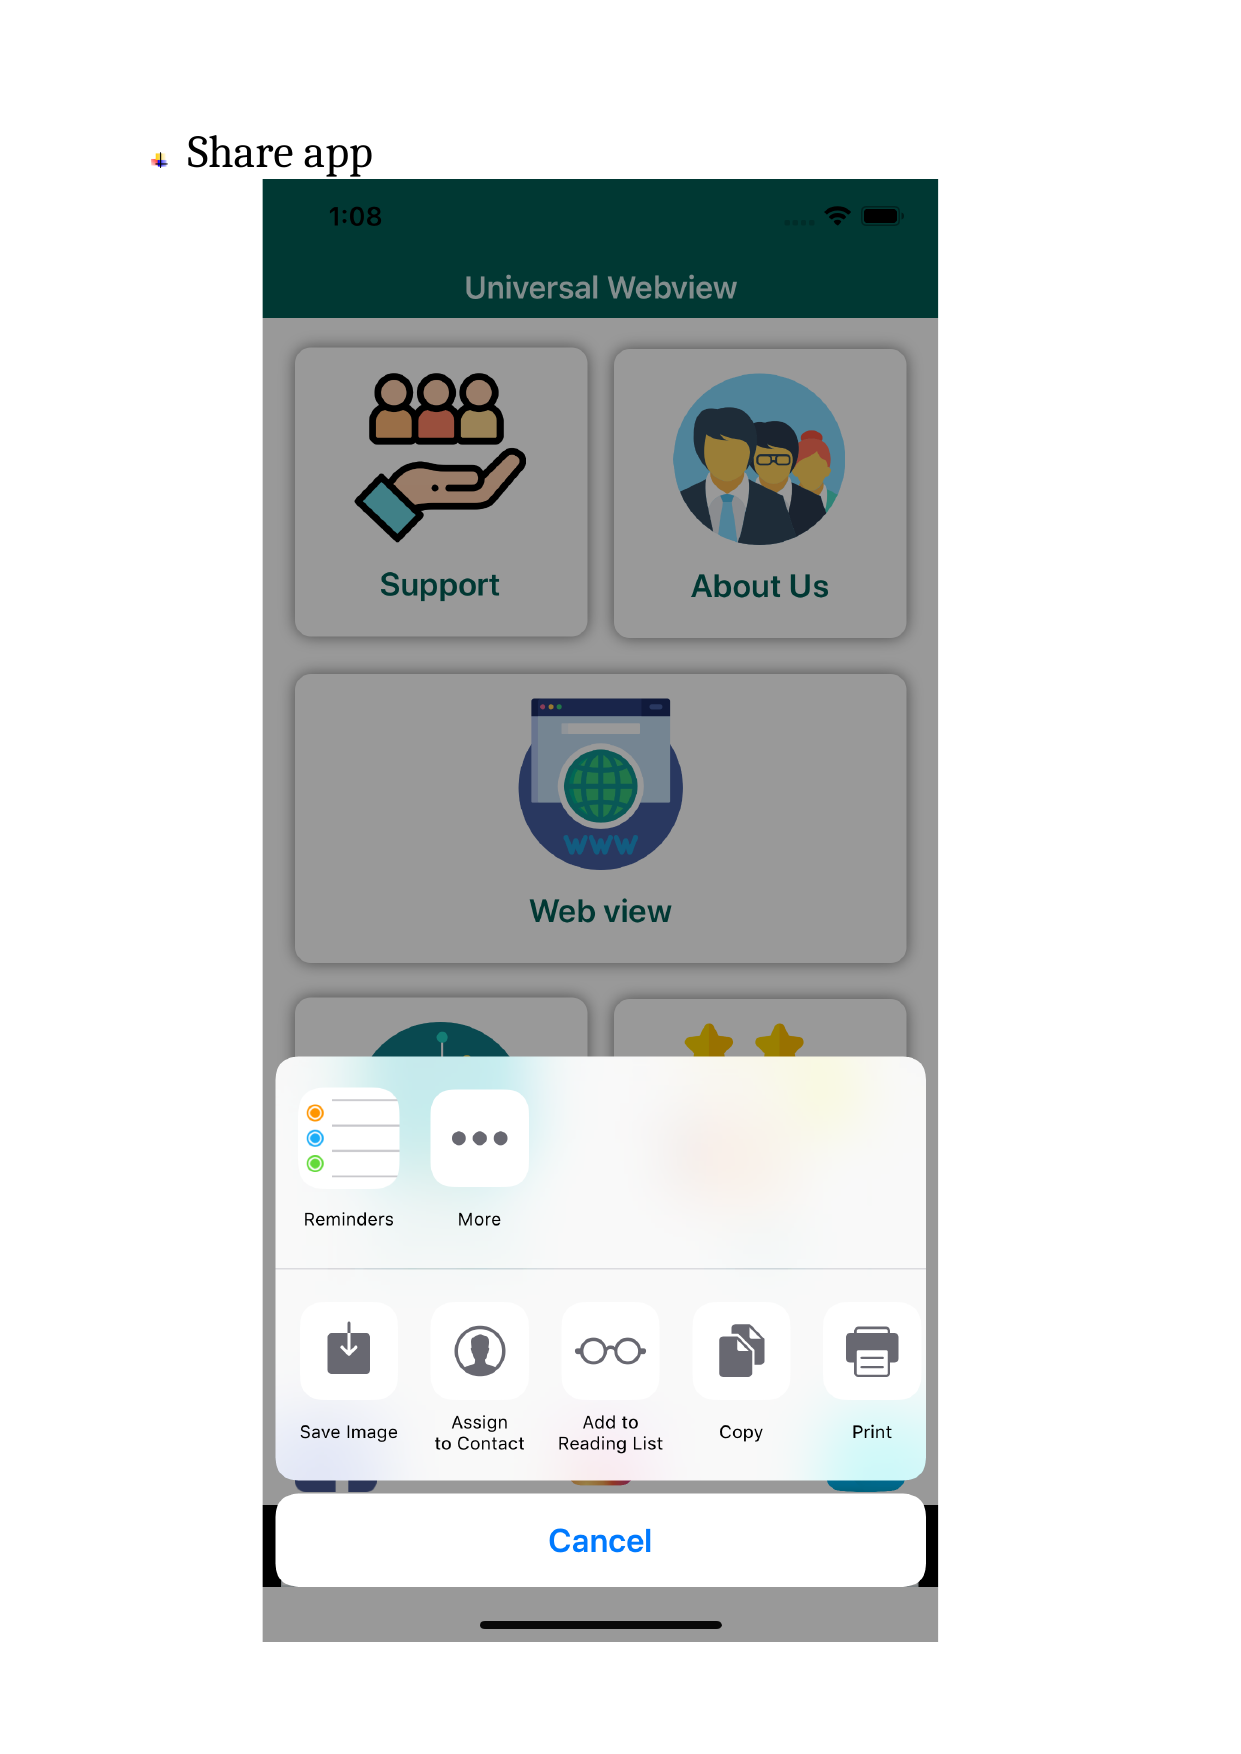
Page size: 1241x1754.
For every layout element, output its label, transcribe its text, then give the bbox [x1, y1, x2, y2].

picture [262, 179, 939, 1642]
picture [151, 151, 168, 168]
list Share app [150, 127, 1053, 179]
